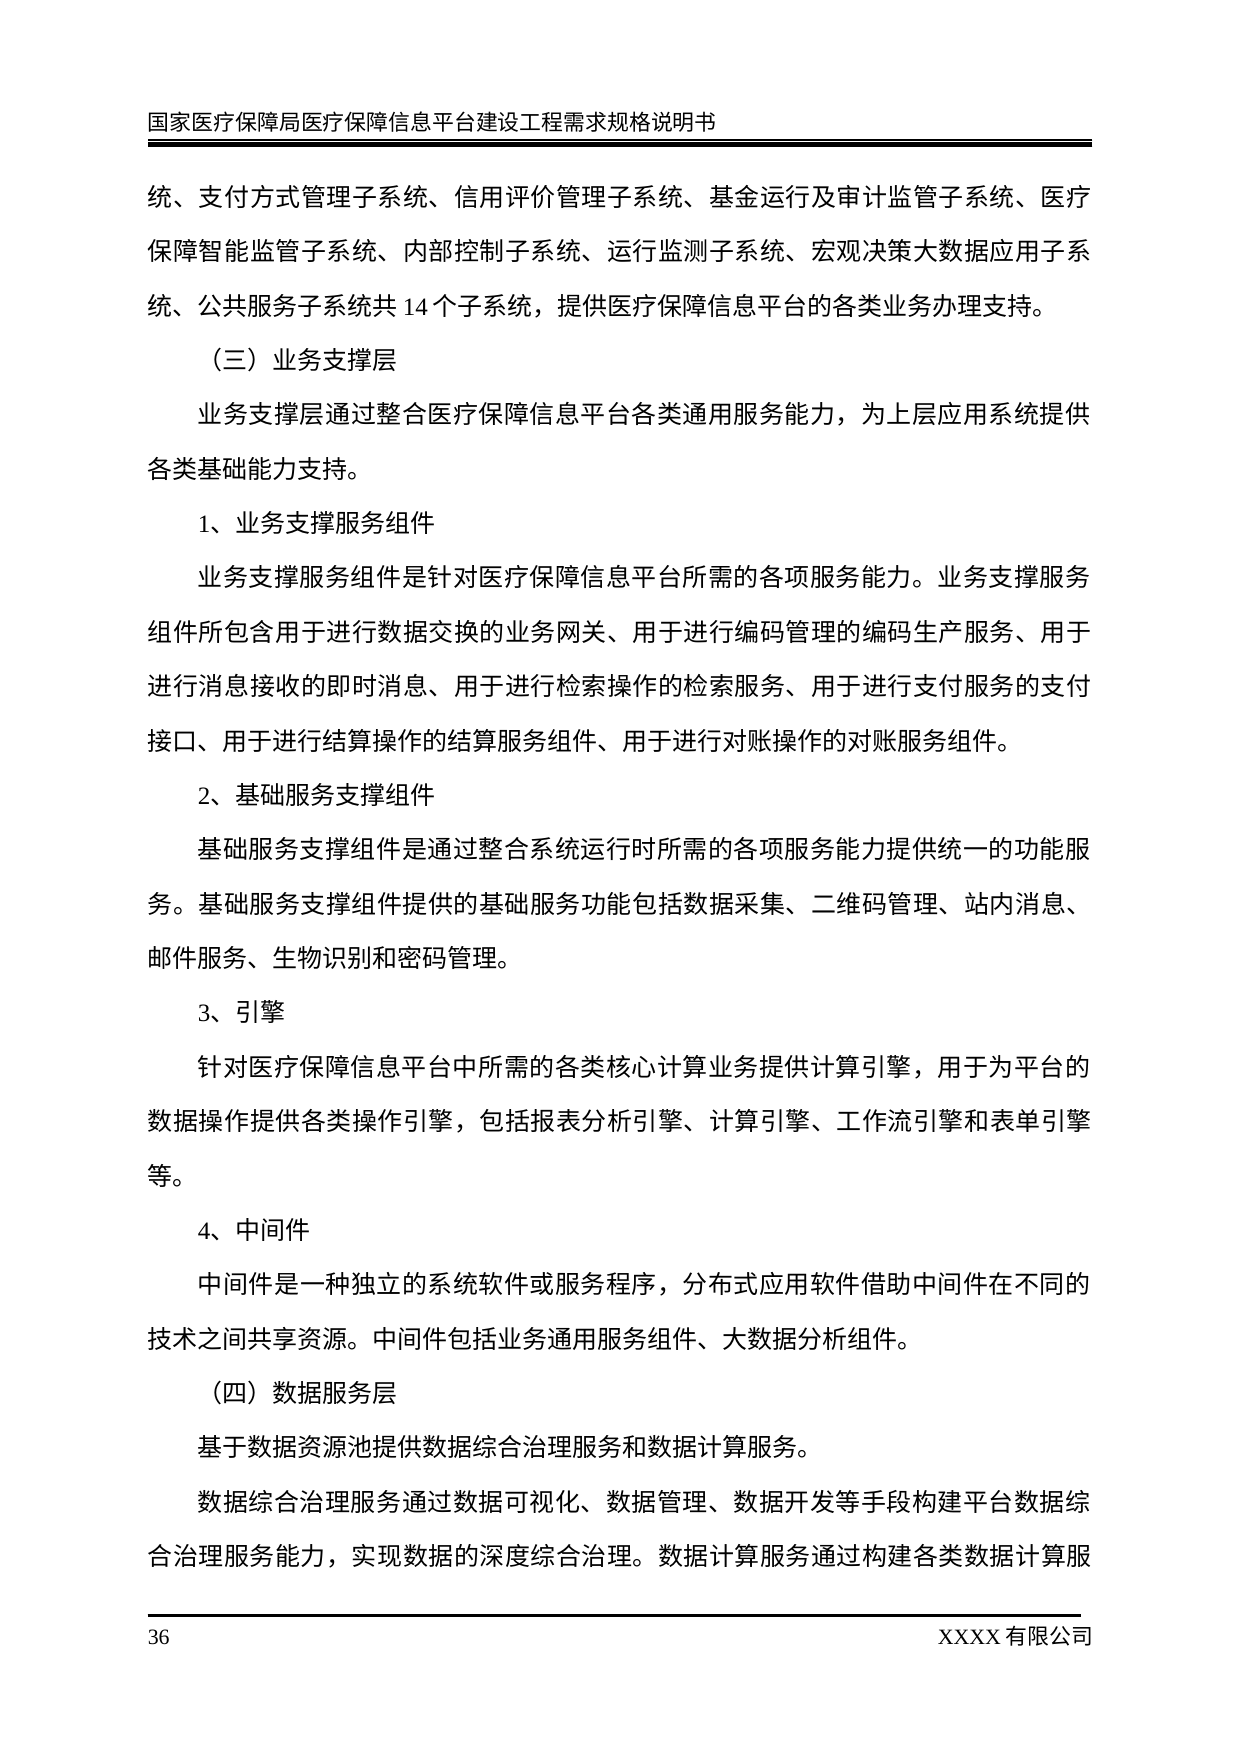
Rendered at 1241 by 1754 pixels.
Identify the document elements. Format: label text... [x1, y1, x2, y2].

text 中间件是一种独立的系统软件或服务程序，分布式应用软件借助中间件在不同的技术之间共享资源。中间件包括业务通用服务组件、大数据分析组件。 [148, 1265, 1092, 1355]
text 基础服务支撑组件是通过整合系统运行时所需的各项服务能力提供统一的功能服务。基础服务支撑组件提供的基础服务功能包括数据采集、二维码管理、站内消息、邮件服务、生物识别和密码管理。 [148, 830, 1092, 975]
text 针对医疗保障信息平台中所需的各类核心计算业务提供计算引擎，用于为平台的数据操作提供各类操作引擎，包括报表分析引擎、计算引擎、工作流引擎和表单引擎等。 [148, 1047, 1092, 1192]
text 基于数据资源池提供数据综合治理服务和数据计算服务。 [148, 1428, 1092, 1464]
text 2、基础服务支撑组件 [148, 775, 1092, 812]
text 4、中间件 [148, 1210, 1092, 1247]
text 1、业务支撑服务组件 [148, 503, 1092, 540]
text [148, 177, 1092, 322]
text 3、引擎 [148, 993, 1092, 1029]
text （四）数据服务层 [148, 1373, 1092, 1410]
text （三）业务支撑层 [148, 340, 1092, 377]
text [148, 1482, 1092, 1573]
text 业务支撑层通过整合医疗保障信息平台各类通用服务能力，为上层应用系统提供各类基础能力支持。 [148, 395, 1092, 485]
text 业务支撑服务组件是针对医疗保障信息平台所需的各项服务能力。业务支撑服务组件所包含用于进行数据交换的业务网关、用于进行编码管理的编码生产服务、用于进行消息接收的即时消息、用于进行检索操作的检索服务、用于进行支付服务的支付接口、用于进行结算操作的结算服务组件、用于进行对账操作的对账服务组件。 [148, 558, 1092, 757]
